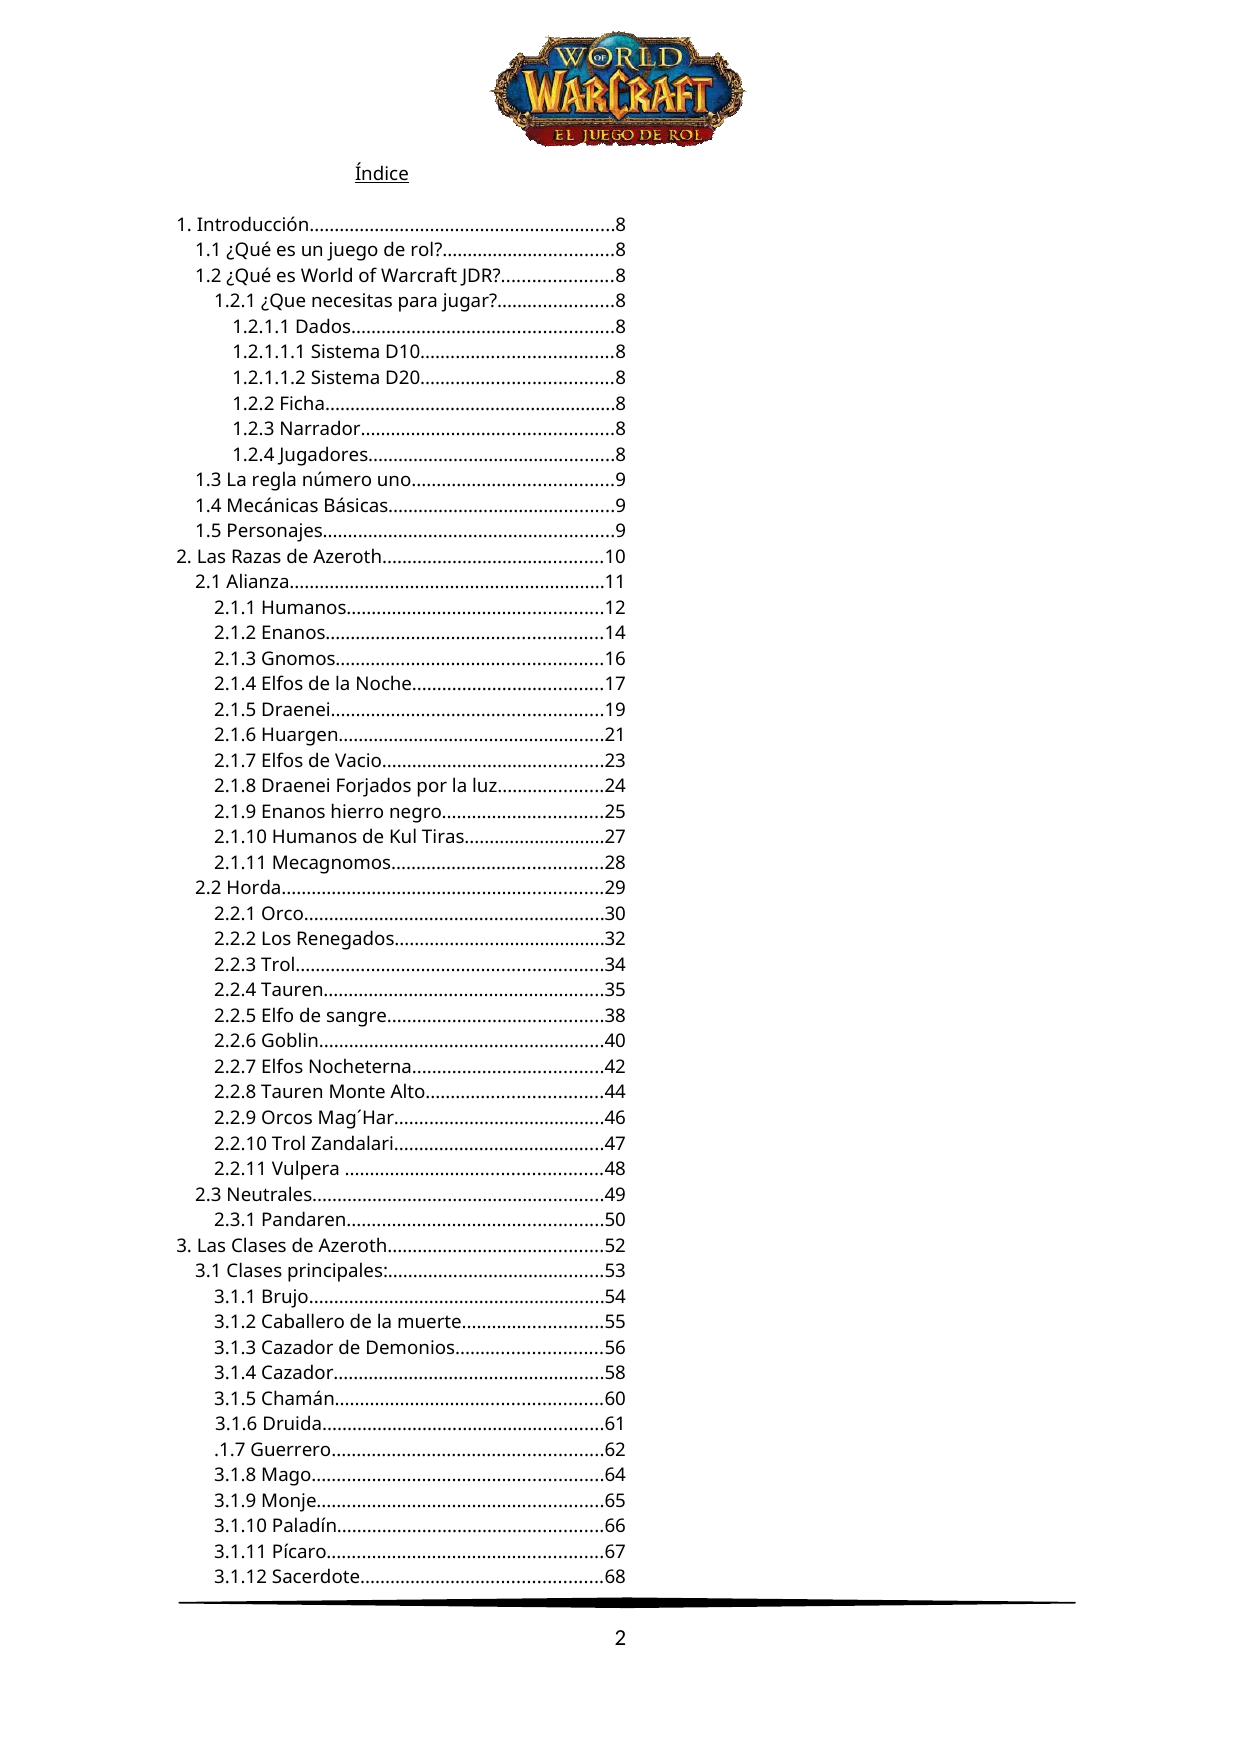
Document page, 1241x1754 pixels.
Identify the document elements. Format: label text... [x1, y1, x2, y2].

text 2.2.4 Tauren 35 [214, 977, 1063, 1002]
text 2.2.9 Orcos Mag´Har 46 [214, 1104, 1063, 1130]
text 2.1.11 Mecagnomos 28 [214, 849, 1063, 875]
text 3.1.1 Brujo 54 [214, 1283, 1063, 1308]
text 2.1.3 Gnomos 16 [214, 645, 1063, 671]
text 1.2 ¿Qué es World of Warcraft JDR? 8 [195, 262, 1063, 288]
text 2.2.10 Trol Zandalari 47 [214, 1130, 1063, 1155]
text 3.1.11 Pícaro 67 [214, 1538, 1063, 1564]
text 2.1.4 Elfos de la Noche 17 [214, 671, 1063, 696]
text 1.1 ¿Qué es un juego de rol? 8 [195, 237, 1063, 262]
text 2.1.2 Enanos 14 [214, 619, 1063, 645]
text 2.1.5 Draenei 19 [214, 696, 1063, 722]
text 2.3.1 Pandaren 50 [214, 1206, 1063, 1232]
text .1.7 Guerrero 62 [214, 1436, 1063, 1462]
text 2.2.2 Los Renegados 32 [214, 926, 1063, 951]
text 1.2.1 ¿Que necesitas para jugar? 8 [214, 288, 1063, 313]
text 2.1.8 Draenei Forjados por la luz 24 [214, 773, 1063, 798]
text 2.2.3 Trol 34 [214, 951, 1063, 977]
text 2.2.7 Elfos Nocheterna 42 [214, 1053, 1063, 1079]
text 2.2.8 Tauren Monte Alto 44 [214, 1079, 1063, 1104]
text 1. Introducción 8 [176, 211, 1063, 237]
text 1.2.1.1.2 Sistema D20 8 [232, 364, 1063, 390]
text 3.1.2 Caballero de la muerte 55 [214, 1308, 1063, 1334]
text Índice [177, 160, 586, 186]
text 2.1.6 Huargen 21 [214, 722, 1063, 747]
text 3.1.3 Cazador de Demonios 56 [214, 1334, 1063, 1359]
text 2. Las Razas de Azeroth 10 [176, 543, 1063, 568]
text 2.1 Alianza 11 [195, 568, 1063, 594]
text 3.1.12 Sacerdote 68 [214, 1564, 1063, 1589]
text 1.2.1.1 Dados 8 [232, 313, 1063, 339]
text 3. Las Clases de Azeroth 52 [176, 1232, 1063, 1257]
text 2.2.6 Goblin 40 [214, 1028, 1063, 1053]
text 1.2.2 Ficha 8 [232, 390, 1063, 415]
text 2.2 Horda 29 [195, 875, 1063, 900]
text 1.4 Mecánicas Básicas 9 [195, 492, 1063, 517]
text 3.1.8 Mago 64 [214, 1462, 1063, 1487]
text 2.3 Neutrales 49 [195, 1181, 1063, 1206]
text 3.1.4 Cazador 58 [214, 1359, 1063, 1385]
text 2.1.9 Enanos hierro negro 25 [214, 798, 1063, 824]
text 3.1.5 Chamán 60 [214, 1385, 1063, 1411]
text 1.5 Personajes 9 [195, 517, 1063, 543]
text 3.1.6 Druida 61 [214, 1411, 1063, 1436]
text 2.2.1 Orco 30 [214, 900, 1063, 926]
text 1.2.3 Narrador 8 [232, 415, 1063, 441]
text 2.1.7 Elfos de Vacio 23 [214, 747, 1063, 773]
text 2.2.11 Vulpera 48 [214, 1155, 1063, 1181]
text 3.1.10 Paladín 66 [214, 1513, 1063, 1538]
text 3.1.9 Monje 65 [214, 1487, 1063, 1513]
text 1.2.4 Jugadores 8 [232, 441, 1063, 466]
text 2.2.5 Elfo de sangre 38 [214, 1002, 1063, 1028]
text 2.1.1 Humanos 12 [214, 594, 1063, 619]
text 1.3 La regla número uno 9 [195, 466, 1063, 492]
text 3.1 Clases principales: 53 [195, 1257, 1063, 1283]
text 2.1.10 Humanos de Kul Tiras 27 [214, 824, 1063, 849]
text 1.2.1.1.1 Sistema D10 8 [232, 339, 1063, 364]
picture [487, 26, 753, 157]
